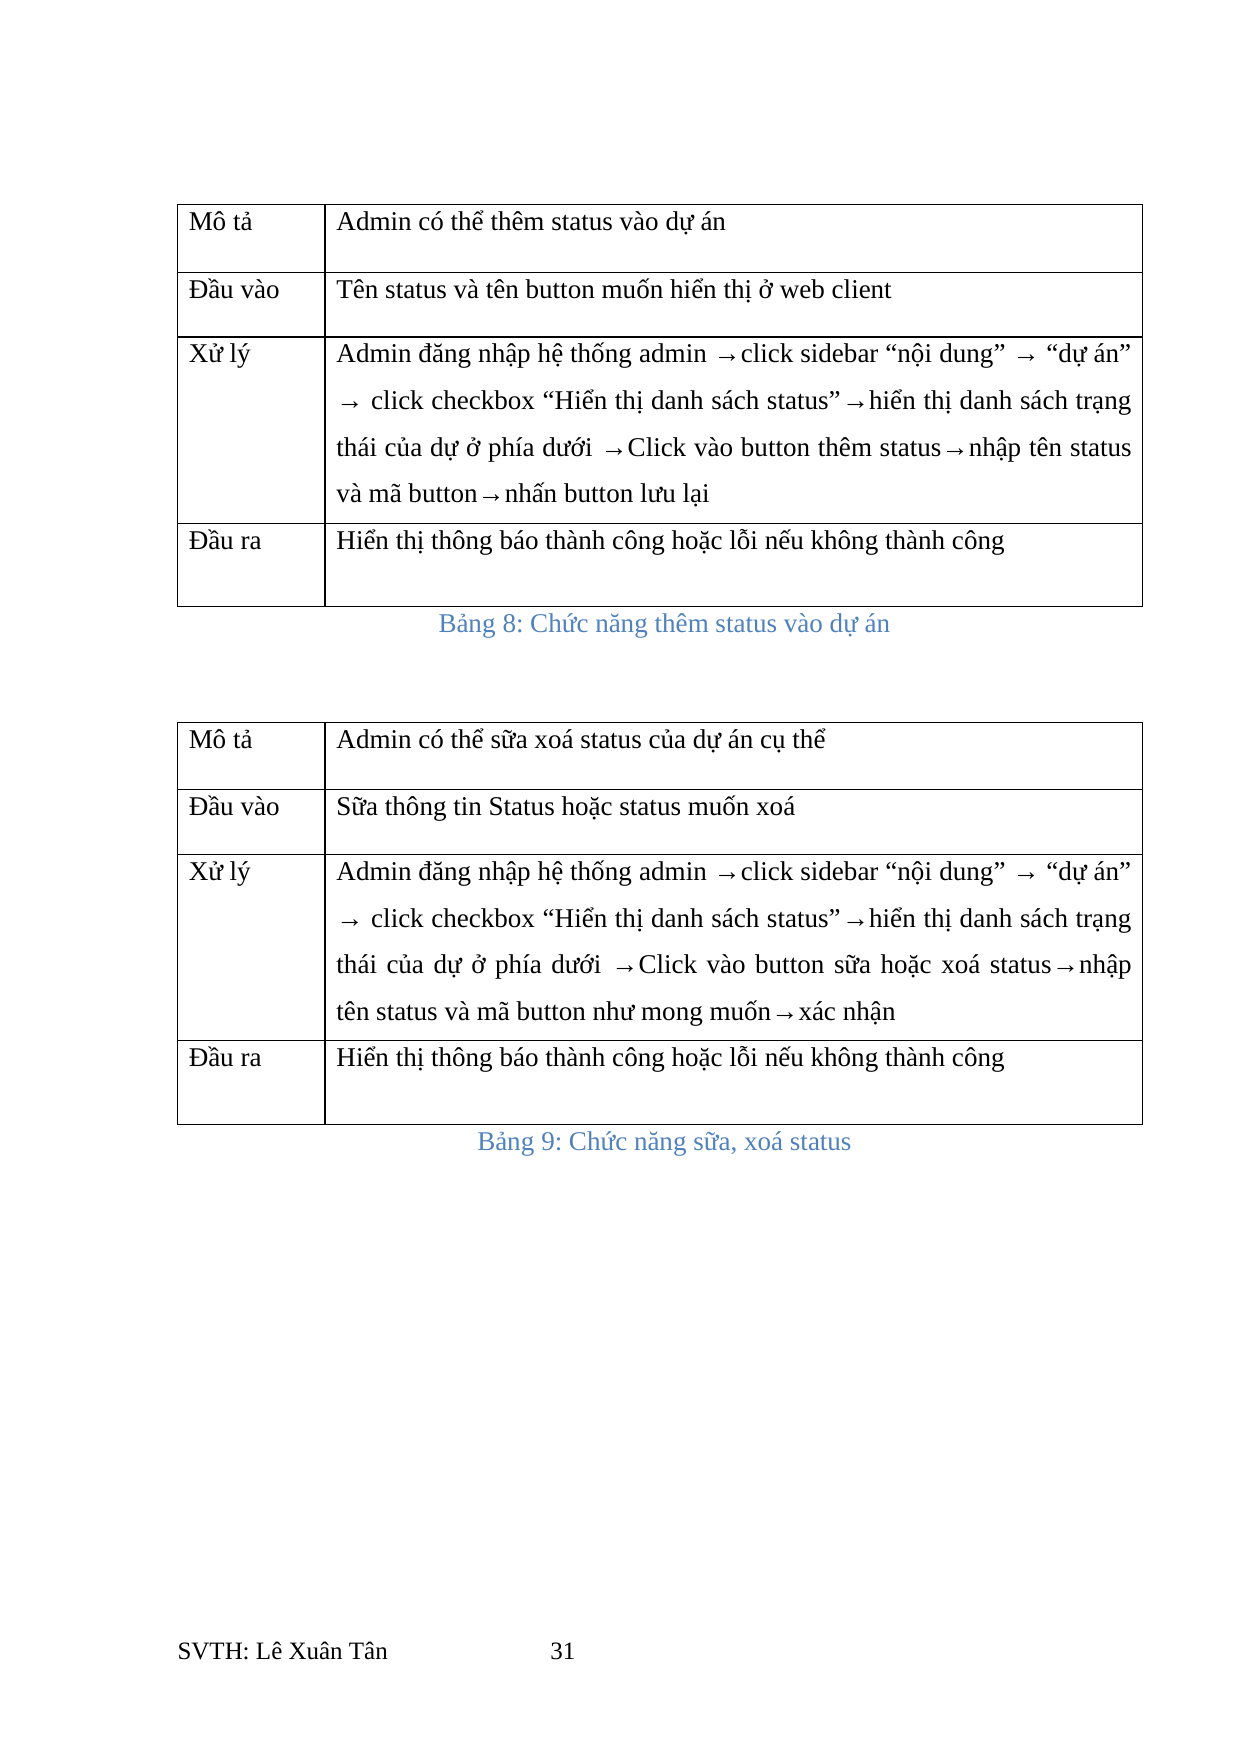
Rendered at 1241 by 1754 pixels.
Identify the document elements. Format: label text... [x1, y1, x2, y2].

table_cell Tên status và tên button muốn hiển thị ở web client [326, 273, 1142, 336]
table_header Admin có thể sữa xoá status của dự án cụ thể [326, 723, 1142, 789]
table_header Admin có thể thêm status vào dự án [326, 205, 1142, 272]
table_header Mô tả [178, 723, 324, 789]
table_cell Đầu ra [178, 1041, 324, 1124]
table_cell Admin đăng nhập hệ thống admin →click sidebar “nội dung” → “dự án” → click checkbox “Hiển thị danh sách status”→hiển thị danh sách trạng thái của dự ở phía dưới →Click vào button sữa hoặc xoá status→nhập tên status và mã button như mong muốn→xác nhận [326, 855, 1142, 1040]
table_cell Hiển thị thông báo thành công hoặc lỗi nếu không thành công [326, 524, 1142, 606]
table_cell Admin đăng nhập hệ thống admin →click sidebar “nội dung” → “dự án” → click checkbox “Hiển thị danh sách status”→hiển thị danh sách trạng thái của dự ở phía dưới →Click vào button thêm status→nhập tên status và mã button→nhấn button lưu lại [326, 338, 1142, 523]
table_header Mô tả [178, 205, 324, 272]
table_cell Xử lý [178, 855, 324, 1040]
table_cell Đầu vào [178, 790, 324, 854]
table_cell Hiển thị thông báo thành công hoặc lỗi nếu không thành công [326, 1041, 1142, 1124]
table_cell Đầu ra [178, 524, 324, 606]
table_cell Sữa thông tin Status hoặc status muốn xoá [326, 790, 1142, 854]
table_cell Xử lý [178, 338, 324, 523]
table_cell Đầu vào [178, 273, 324, 336]
